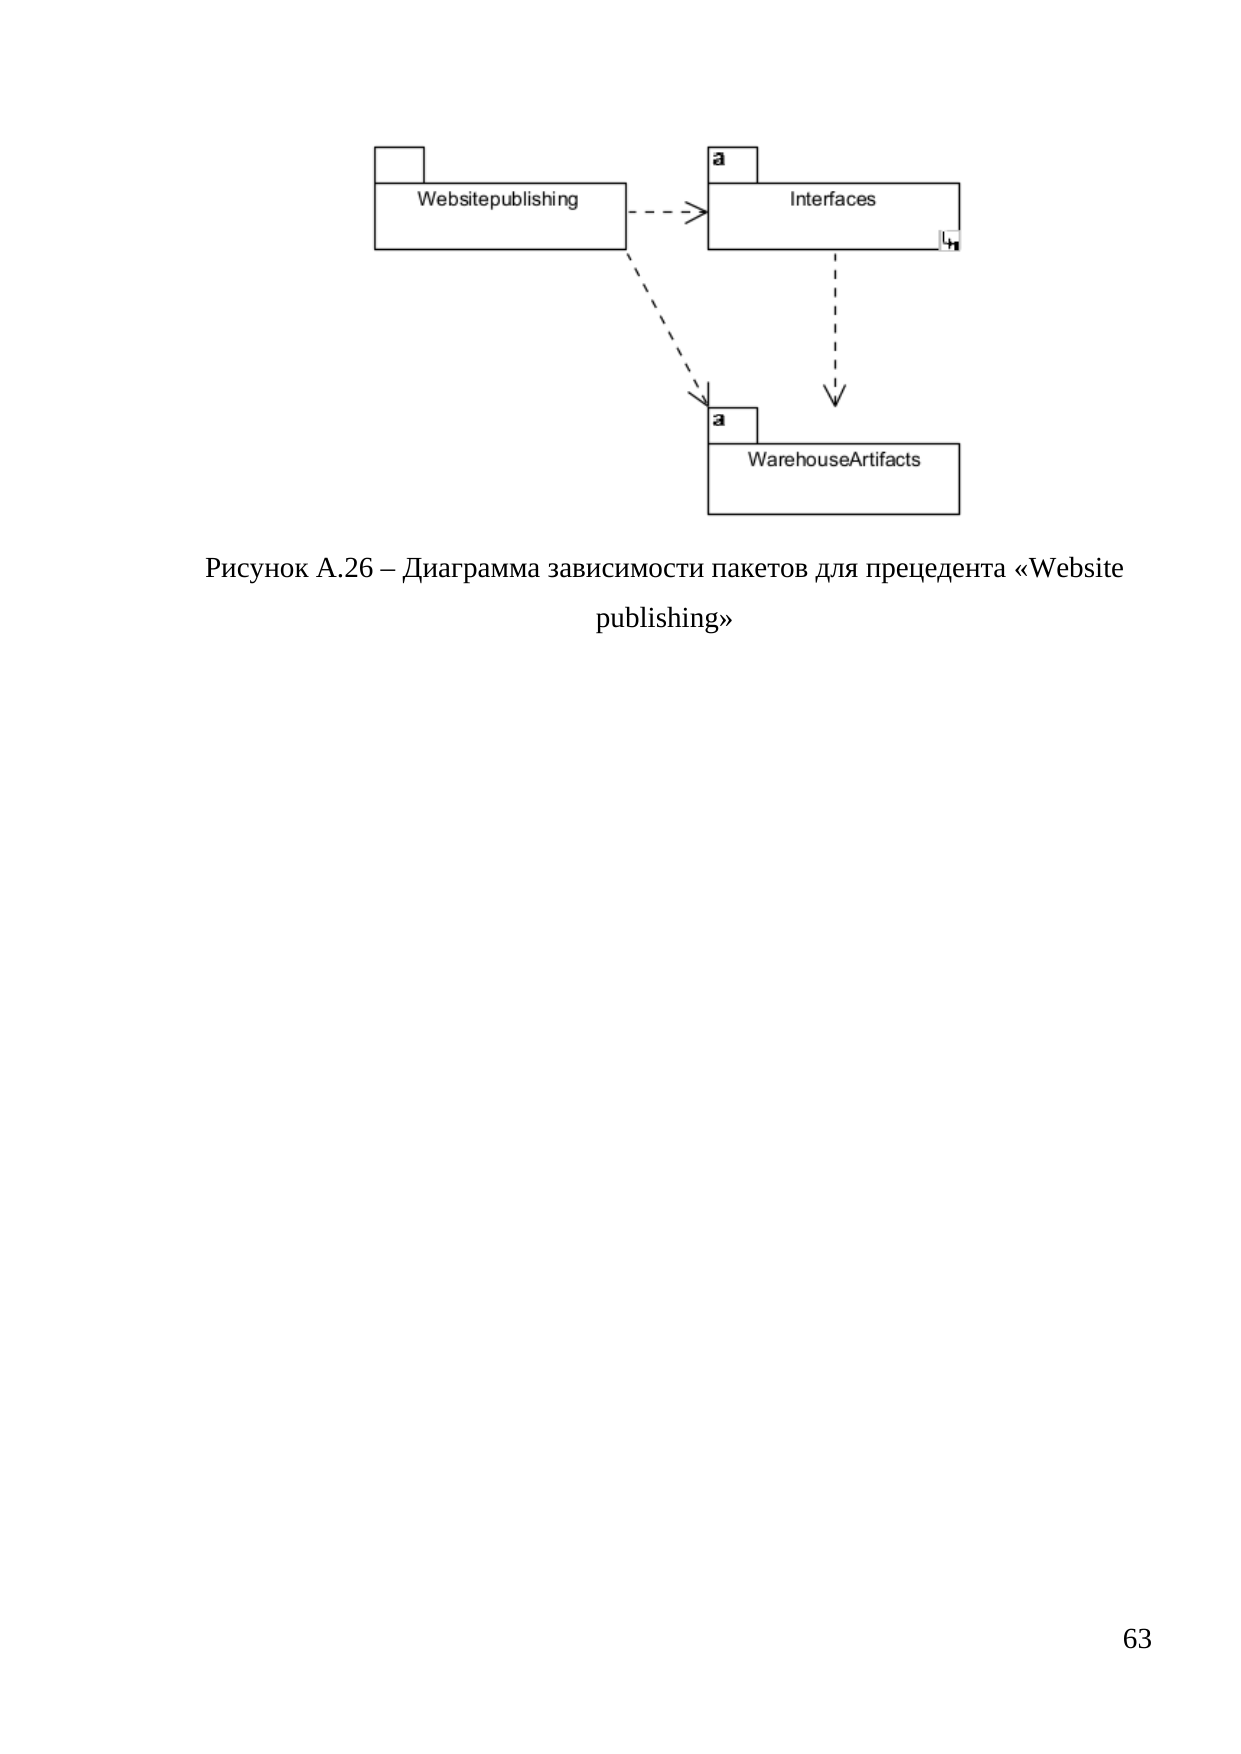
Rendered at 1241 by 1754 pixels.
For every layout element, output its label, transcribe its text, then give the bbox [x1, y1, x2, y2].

picture [361, 118, 968, 534]
text Рисунок А.26 – Диаграмма зависимости пакетов для прецедента «Website publishing» [177, 550, 1152, 634]
